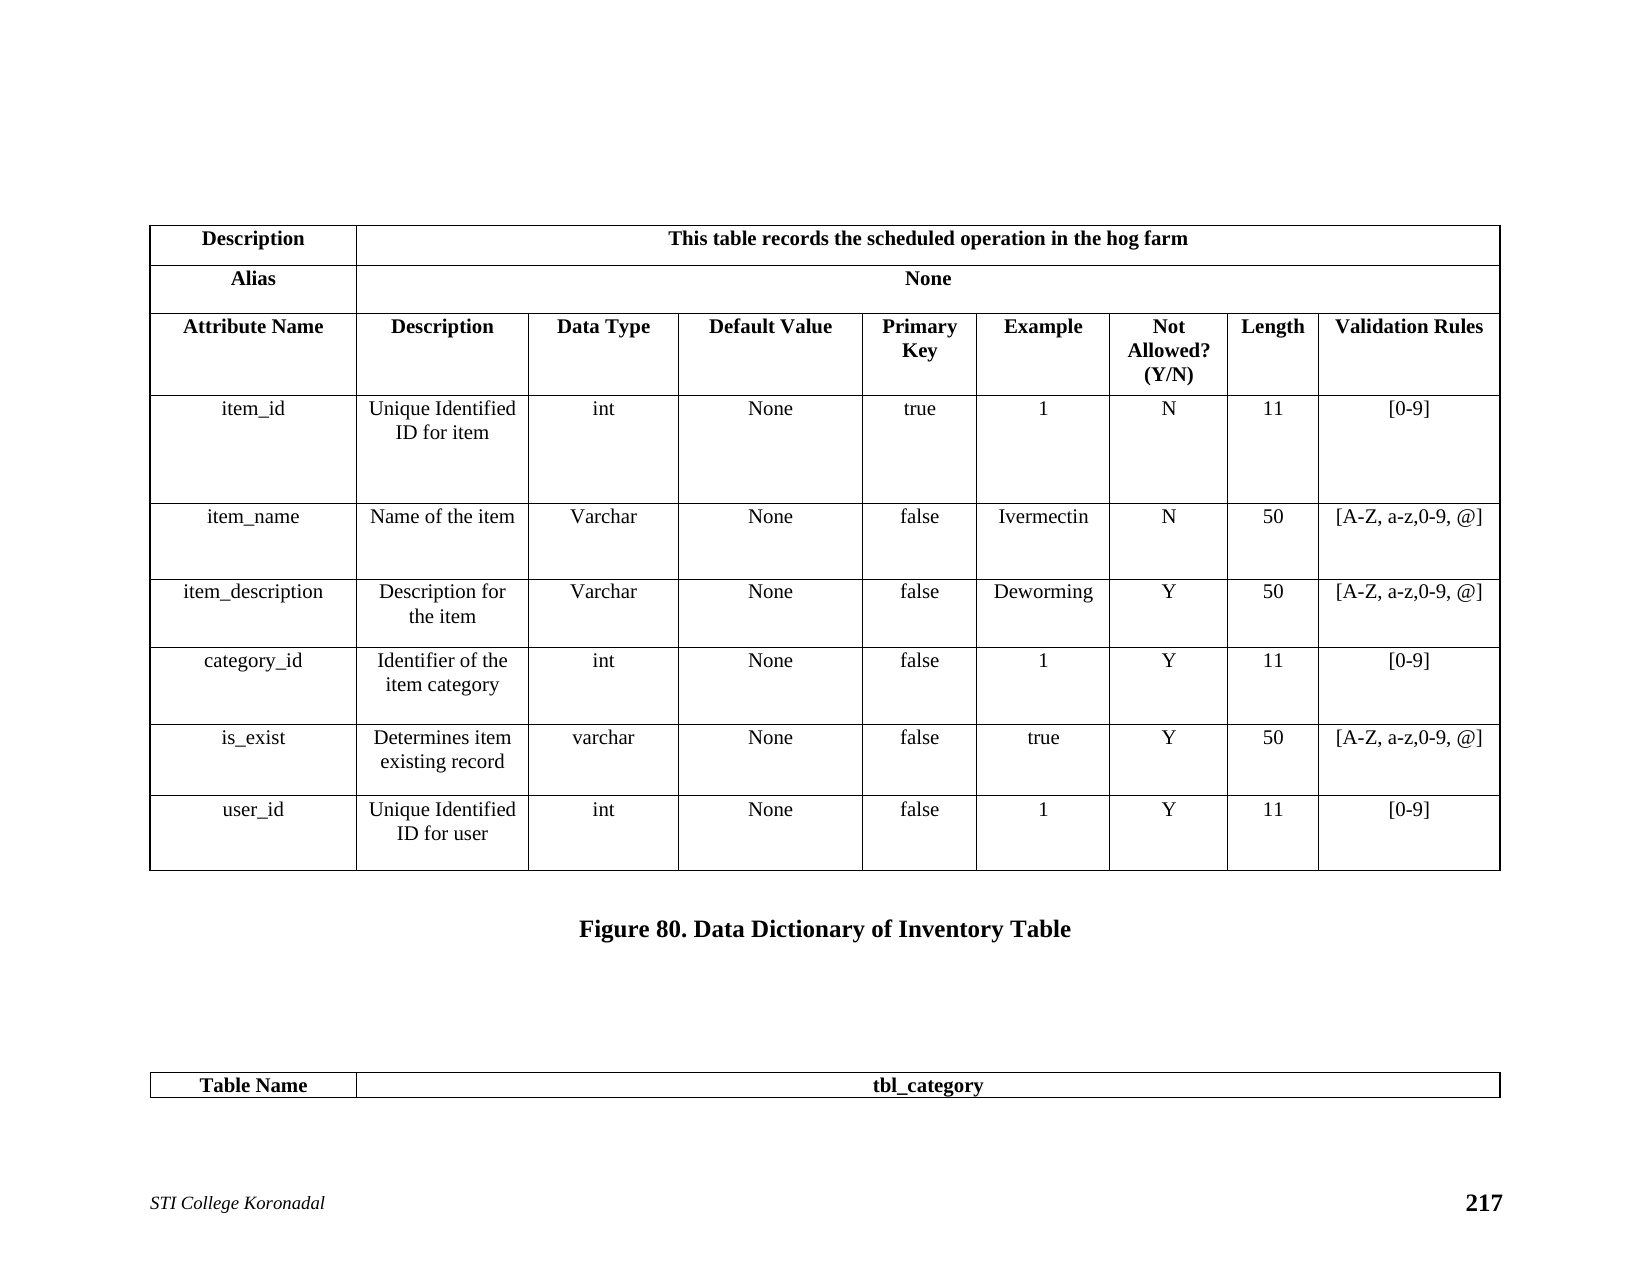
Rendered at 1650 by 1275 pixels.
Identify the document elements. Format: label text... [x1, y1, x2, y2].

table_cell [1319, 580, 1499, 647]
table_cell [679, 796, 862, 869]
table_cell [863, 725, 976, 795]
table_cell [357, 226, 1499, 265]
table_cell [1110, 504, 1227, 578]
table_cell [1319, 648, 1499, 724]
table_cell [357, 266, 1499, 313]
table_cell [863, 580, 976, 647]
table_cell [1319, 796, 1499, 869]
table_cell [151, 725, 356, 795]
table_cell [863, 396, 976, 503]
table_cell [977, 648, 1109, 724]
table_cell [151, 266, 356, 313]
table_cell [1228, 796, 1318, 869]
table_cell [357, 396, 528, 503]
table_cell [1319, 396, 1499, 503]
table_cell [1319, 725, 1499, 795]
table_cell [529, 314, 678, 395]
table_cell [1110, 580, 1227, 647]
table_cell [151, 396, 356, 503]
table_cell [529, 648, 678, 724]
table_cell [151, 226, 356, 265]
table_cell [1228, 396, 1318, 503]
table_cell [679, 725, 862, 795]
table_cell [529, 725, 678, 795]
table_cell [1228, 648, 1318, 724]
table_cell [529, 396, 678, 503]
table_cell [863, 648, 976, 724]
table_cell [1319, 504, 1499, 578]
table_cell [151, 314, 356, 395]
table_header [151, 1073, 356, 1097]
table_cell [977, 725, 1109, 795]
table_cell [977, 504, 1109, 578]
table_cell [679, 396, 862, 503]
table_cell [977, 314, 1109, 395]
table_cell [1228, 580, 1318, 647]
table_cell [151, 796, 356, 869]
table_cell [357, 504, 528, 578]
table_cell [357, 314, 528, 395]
text Figure 80. Data Dictionary of Inventory Table [150, 914, 1500, 942]
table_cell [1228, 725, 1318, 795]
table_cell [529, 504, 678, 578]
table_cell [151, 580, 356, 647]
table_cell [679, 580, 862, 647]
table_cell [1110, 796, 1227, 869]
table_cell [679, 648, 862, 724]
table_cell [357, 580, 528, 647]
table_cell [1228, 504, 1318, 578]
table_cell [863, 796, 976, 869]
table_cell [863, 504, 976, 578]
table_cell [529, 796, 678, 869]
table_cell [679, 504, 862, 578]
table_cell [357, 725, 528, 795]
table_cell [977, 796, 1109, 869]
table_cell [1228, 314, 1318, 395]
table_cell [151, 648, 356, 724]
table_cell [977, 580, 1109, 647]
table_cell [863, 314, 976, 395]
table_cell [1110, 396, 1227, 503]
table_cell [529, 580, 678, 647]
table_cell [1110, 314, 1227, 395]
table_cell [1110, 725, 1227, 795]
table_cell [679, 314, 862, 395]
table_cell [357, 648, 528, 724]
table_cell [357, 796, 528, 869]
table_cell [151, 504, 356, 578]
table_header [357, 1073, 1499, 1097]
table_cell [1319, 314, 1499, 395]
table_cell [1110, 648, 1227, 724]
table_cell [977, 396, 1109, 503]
